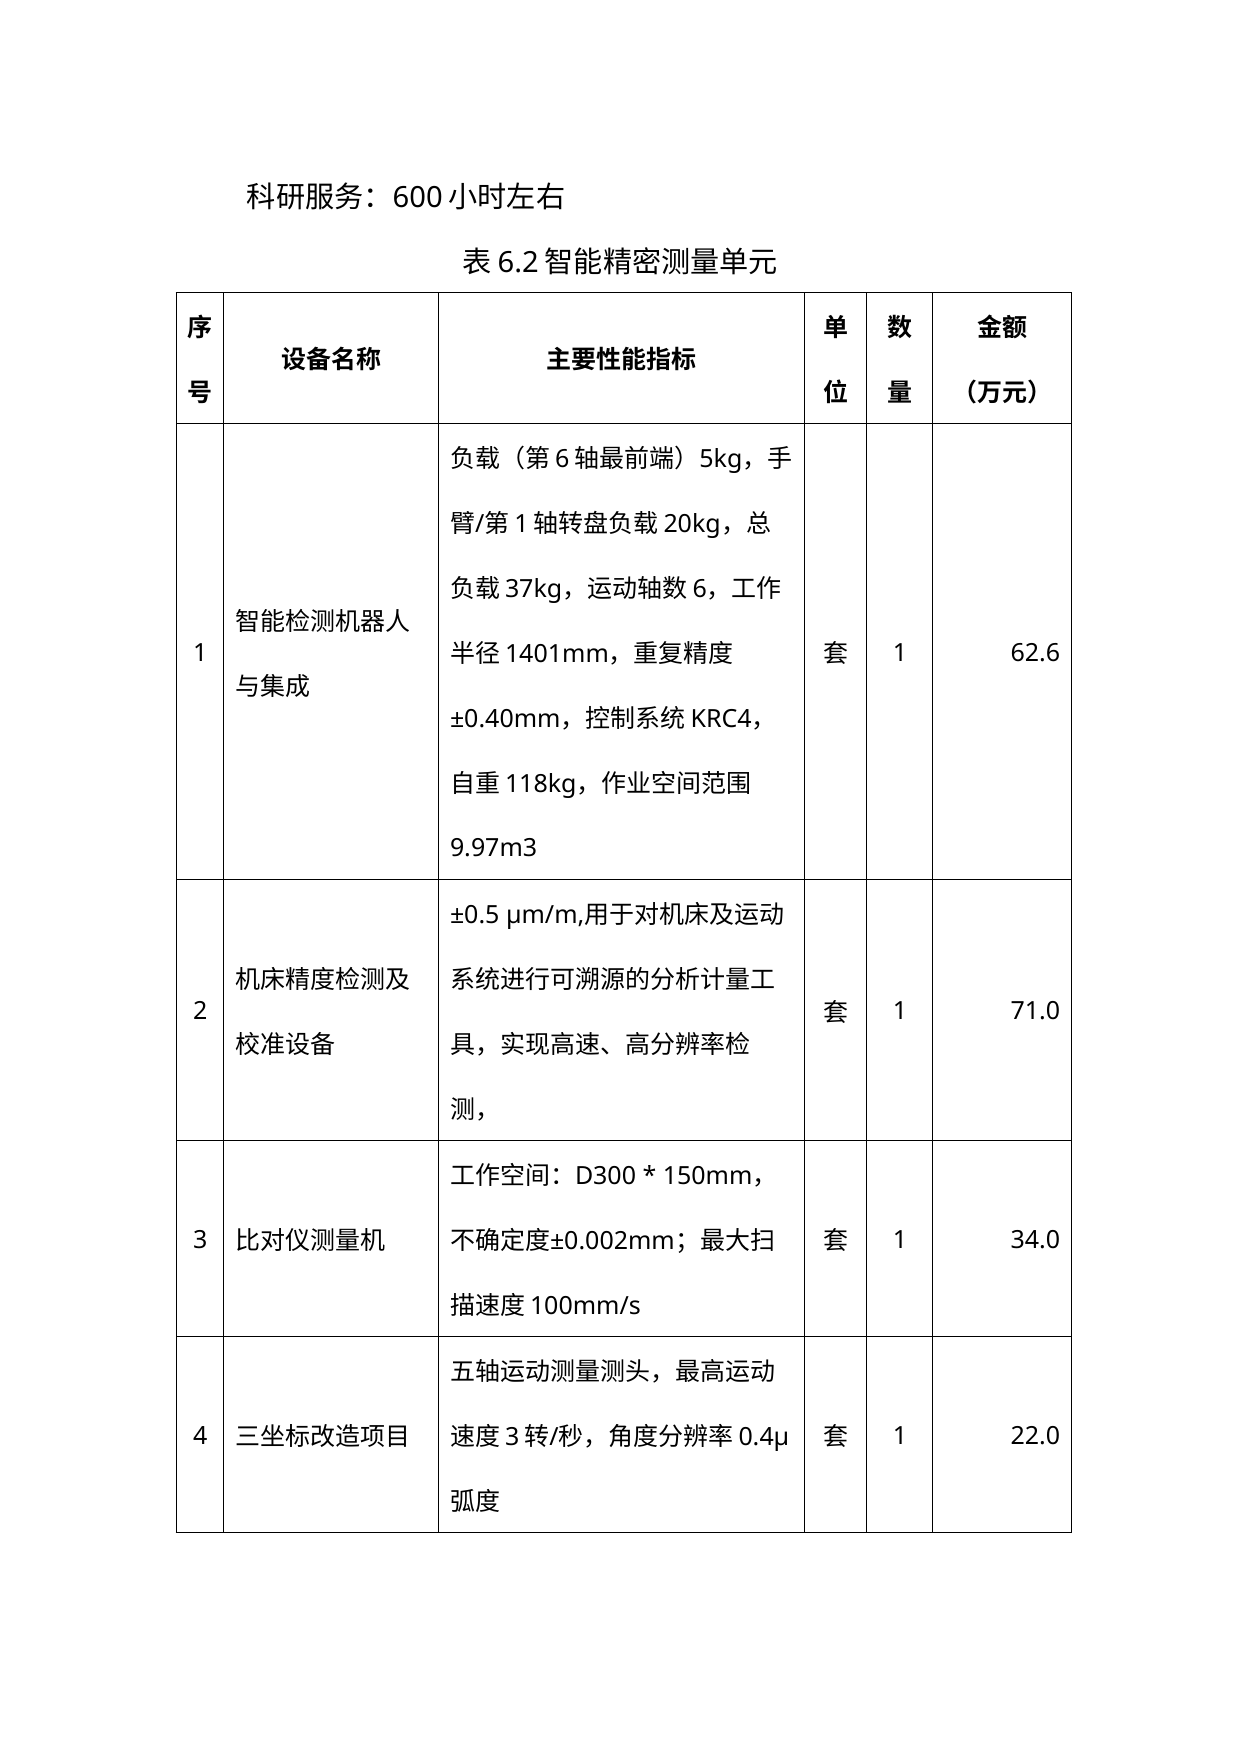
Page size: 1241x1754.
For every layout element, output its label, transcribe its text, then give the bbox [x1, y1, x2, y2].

table_cell 套 [805, 880, 866, 1140]
table_cell 1 [177, 424, 223, 879]
table_cell 五轴运动测量测头，最高运动速度3转/秒，角度分辨率0.4μ弧度 [439, 1337, 804, 1532]
table_cell 1 [867, 424, 932, 879]
table_header 单位 [805, 293, 866, 423]
table_cell 1 [867, 1337, 932, 1532]
table_cell 1 [867, 1141, 932, 1336]
table_cell 比对仪测量机 [224, 1141, 438, 1336]
table_cell 71.0 [933, 880, 1071, 1140]
table_cell 套 [805, 1141, 866, 1336]
table_cell 智能检测机器人与集成 [224, 424, 438, 879]
table_header 主要性能指标 [439, 293, 804, 423]
table_header 设备名称 [224, 293, 438, 423]
text 科研服务：600小时左右 [247, 162, 1053, 227]
table_cell 三坐标改造项目 [224, 1337, 438, 1532]
table_cell 34.0 [933, 1141, 1071, 1336]
table_cell 3 [177, 1141, 223, 1336]
table_cell 套 [805, 424, 866, 879]
table_cell 机床精度检测及校准设备 [224, 880, 438, 1140]
table_header 数量 [867, 293, 932, 423]
table_cell 负载（第6轴最前端）5kg，手臂/第1轴转盘负载20kg，总负载37kg，运动轴数6，工作半径1401mm，重复精度±0.40mm，控制系统KRC4，自重118kg，作业空间范围9.97m3 [439, 424, 804, 879]
table_cell 4 [177, 1337, 223, 1532]
text 表6.2智能精密测量单元 [187, 227, 1053, 292]
table_cell ±0.5 μm/m,用于对机床及运动系统进行可溯源的分析计量工具，实现高速、高分辨率检测， [439, 880, 804, 1140]
table_cell 2 [177, 880, 223, 1140]
table_header 金额 （万元） [933, 293, 1071, 423]
table_cell 工作空间：D300 * 150mm， 不确定度±0.002mm；最大扫描速度100mm/s [439, 1141, 804, 1336]
table_cell 22.0 [933, 1337, 1071, 1532]
table_cell 62.6 [933, 424, 1071, 879]
table_cell 1 [867, 880, 932, 1140]
table_cell 套 [805, 1337, 866, 1532]
table_header 序号 [177, 293, 223, 423]
